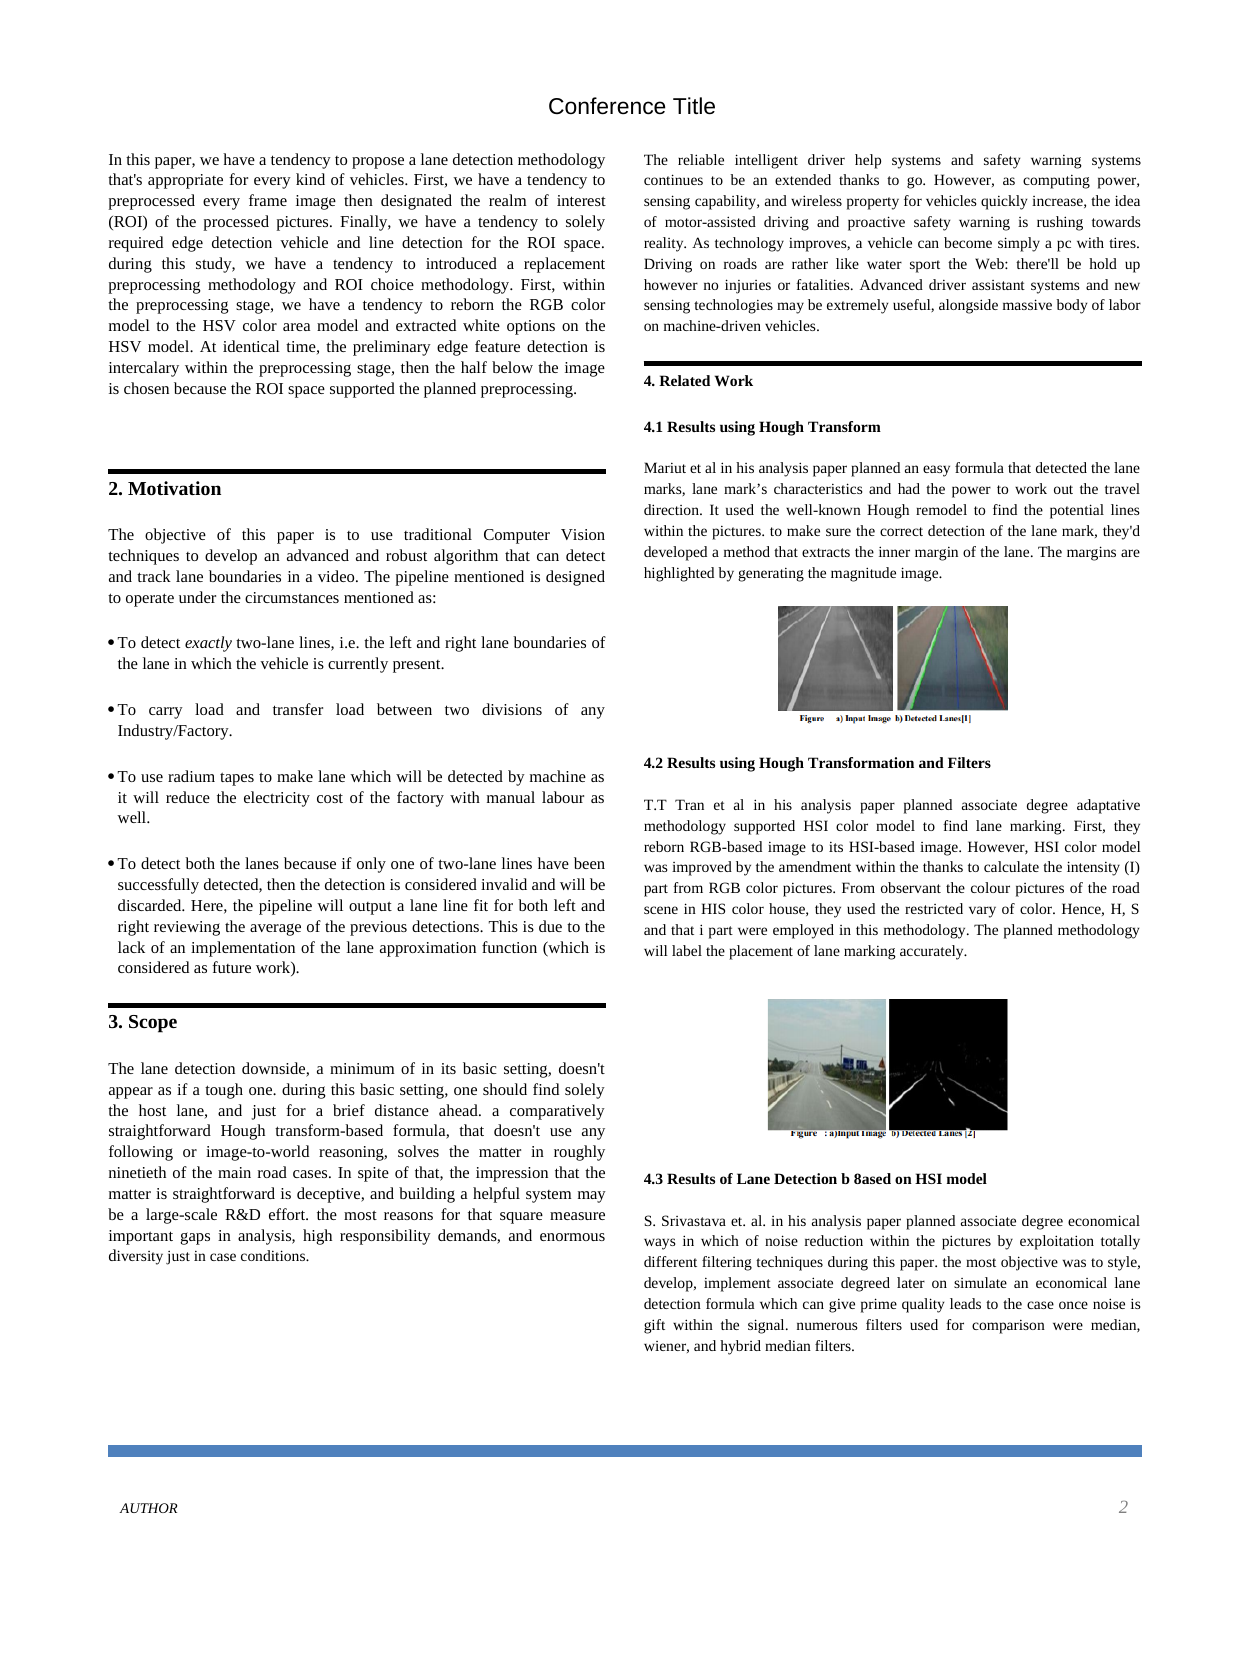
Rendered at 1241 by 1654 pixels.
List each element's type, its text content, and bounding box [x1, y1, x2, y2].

picture [767, 999, 1018, 1142]
picture [776, 606, 1009, 727]
text Motivation [108, 474, 606, 500]
text 4.3 Results of Lane Detection b 8ased on HSI model [643, 1168, 1142, 1188]
text The objective of this paper is to use traditional Computer Vision techniques to develop an advanced and robust algorithm that can detect and track lane boundaries in a video. The pipeline mentioned is designed to operate under the circumstances mentioned as: [108, 524, 606, 607]
text Mariut et al in his analysis paper planned an easy formula that detected the lane marks, lane mark’s characteristics and had the power to work out the travel direction. It used the well-known Hough remodel to find the potential lines within the pictures. to make sure the correct detection of the lane mark, they'd developed a method that extracts the inner margin of the lane. The margins are highlighted by generating the magnitude image. [643, 457, 1142, 582]
text 4.2 Results using Hough Transformation and Filters [643, 752, 1142, 773]
text S. Srivastava et. al. in his analysis paper planned associate degree economical ways in which of noise reduction within the pictures by exploitation totally different filtering techniques during this paper. the most objective was to style, develop, implement associate degreed later on simulate an economical lane detection formula which can give prime quality leads to the case once noise is gift within the signal. numerous filters used for comparison were median, wiener, and hybrid median filters. [643, 1209, 1142, 1355]
text T.T Tran et al in his analysis paper planned associate degree adaptative methodology supported HSI color model to find lane marking. First, they reborn RGB-based image to its HSI-based image. However, HSI color model was improved by the amendment within the thanks to calculate the intensity (I) part from RGB color pictures. From observant the colour pictures of the road scene in HIS color house, they used the restricted vary of color. Hence, H, S and that i part were employed in this methodology. The planned methodology will label the placement of lane marking accurately. [643, 794, 1142, 960]
list To detect both the lanes because if only one of two-lane lines have been successfully detected, then the detection is considered invalid and will be discarded. Here, the pipeline will output a lane line fit for both left and right reviewing the average of the previous detections. This is due to the lack of an implementation of the lane approximation function (which is considered as future work). [108, 853, 606, 978]
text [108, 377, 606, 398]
list To detect exactly two-lane lines, i.e. the left and right lane boundaries of the lane in which the vehicle is currently present. [108, 632, 606, 674]
list To carry load and transfer load between two divisions of any Industry/Factory. [108, 699, 606, 741]
text The lane detection downside, a minimum of in its basic setting, doesn't appear as if a tough one. during this basic setting, one should find solely the host lane, and just for a brief distance ahead. a comparatively straightforward Hough transform-based formula, that doesn't use any following or image-to-world reasoning, solves the matter in roughly ninetieth of the main road cases. In spite of that, the impression that the matter is straightforward is deceptive, and building a helpful system may be a large-scale R&D effort. the most reasons for that square measure important gaps in analysis, high responsibility demands, and enormous diversity just in case conditions. [108, 1058, 606, 1266]
text Related Work [643, 362, 1142, 392]
list To use radium tapes to make lane which will be detected by machine as it will reduce the electricity cost of the factory with manual labour as well. [108, 766, 606, 828]
text The reliable intelligent driver help systems and safety warning systems continues to be an extended thanks to go. However, as computing power, sensing capability, and wireless property for vehicles quickly increase, the idea of motor-assisted driving and proactive safety warning is rushing towards reality. As technology improves, a vehicle can become simply a pc with tires. Driving on roads are rather like water sport the Web: there'll be hold up however no injuries or fatalities. Advanced driver assistant systems and new sensing technologies may be extremely useful, alongside massive body of labor on machine-driven vehicles. [643, 148, 1142, 336]
text 4.1 Results using Hough Transform [643, 416, 1142, 436]
text Scope [108, 1008, 606, 1034]
